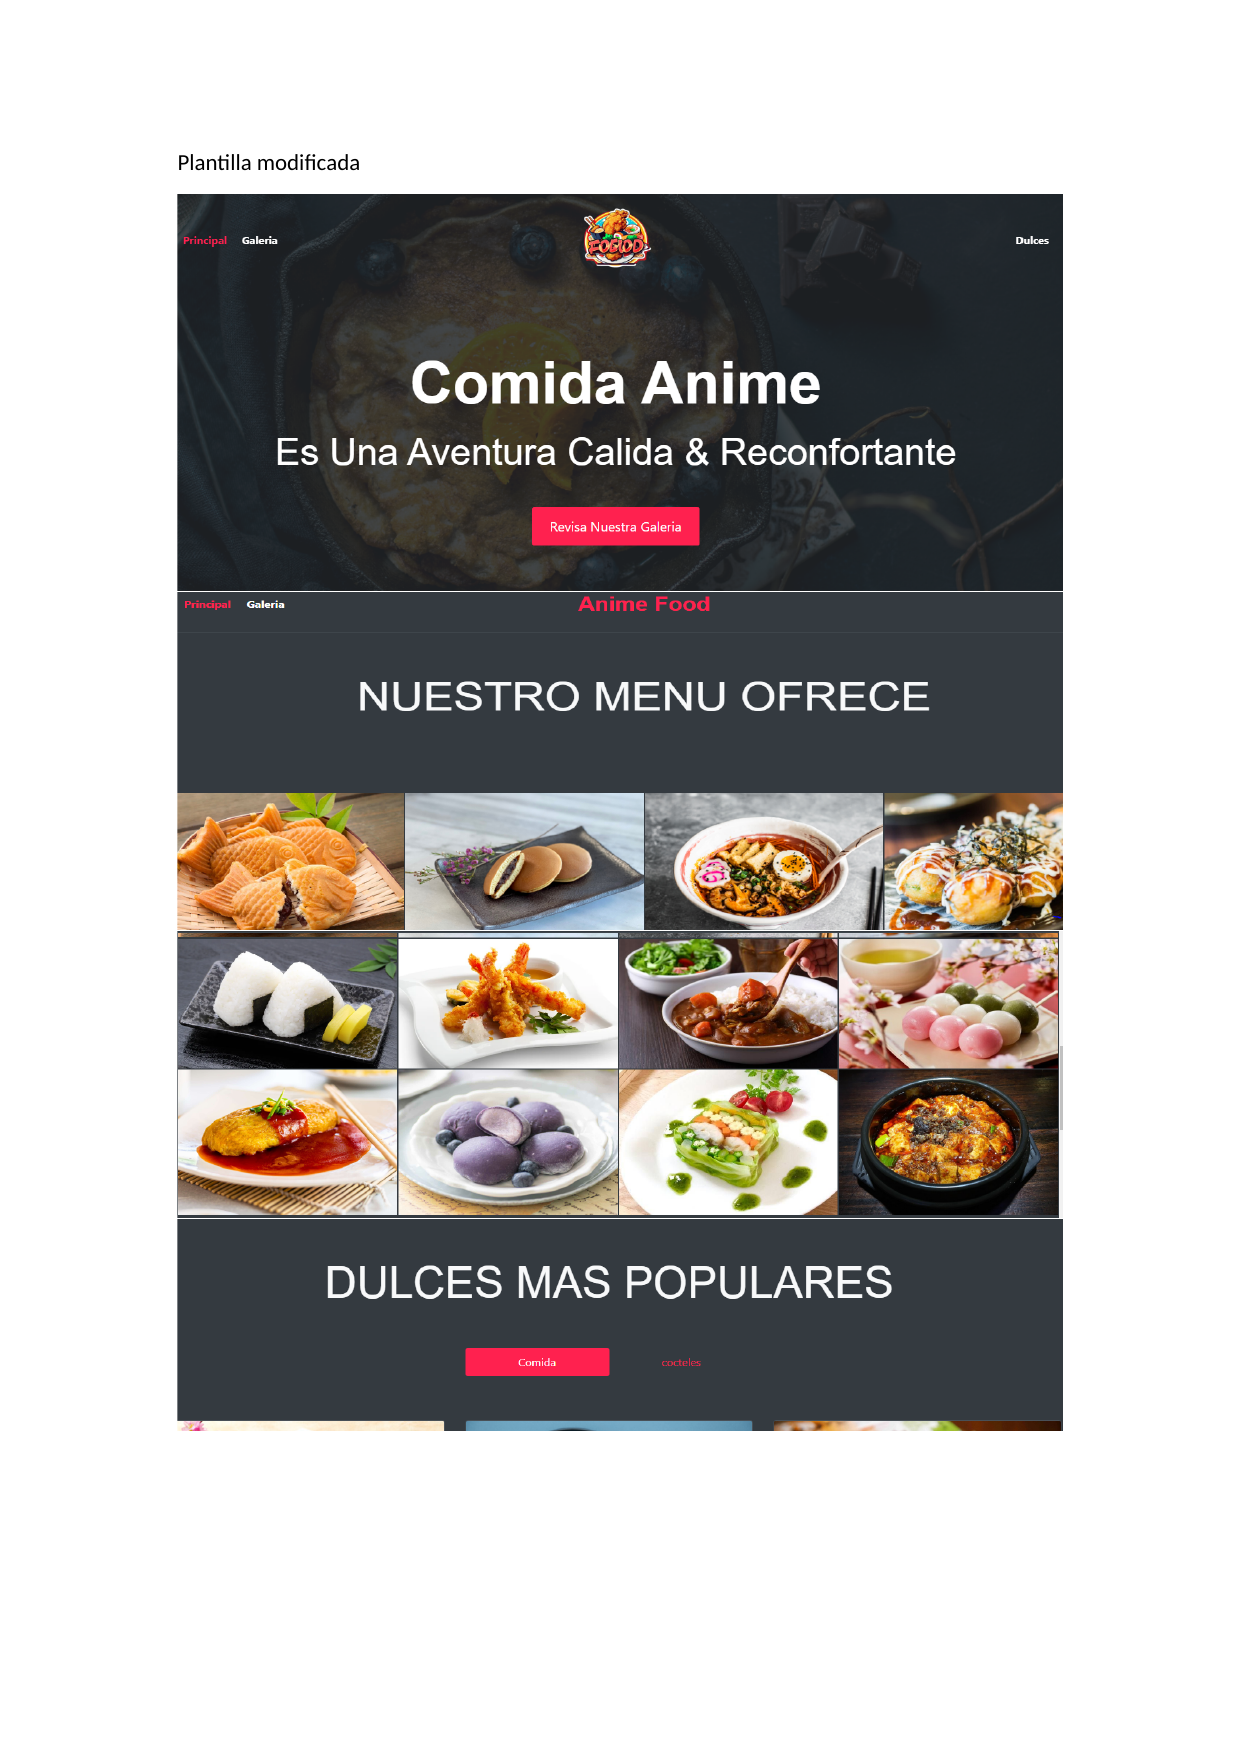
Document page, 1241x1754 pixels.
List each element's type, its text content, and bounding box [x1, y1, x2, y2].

picture [177, 194, 1063, 591]
text Plantilla modificada [177, 148, 1063, 176]
picture [177, 1219, 1063, 1431]
picture [177, 931, 1063, 1218]
picture [177, 592, 1063, 930]
